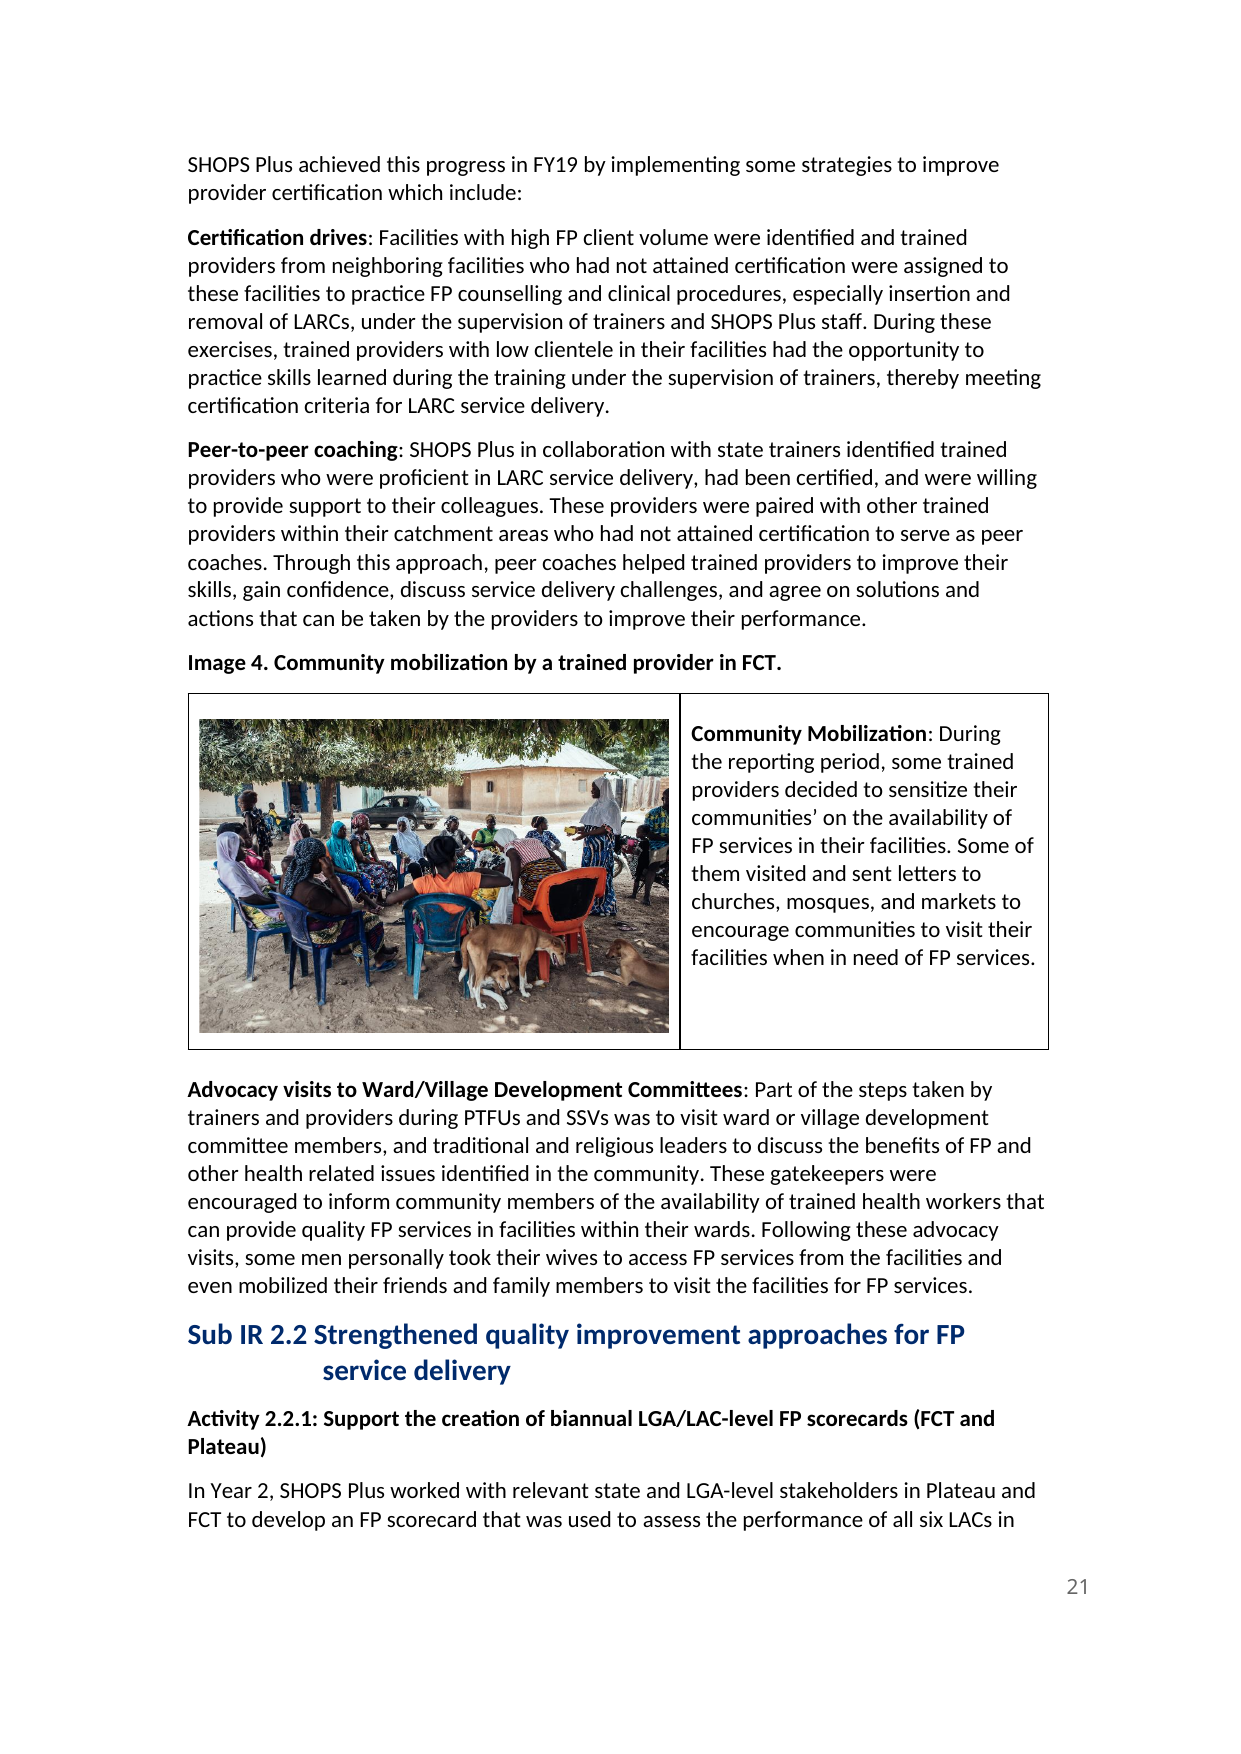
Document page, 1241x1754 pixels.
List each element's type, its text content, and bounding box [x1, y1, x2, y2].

text Image 4. Community mobilization by a trained provider in FCT. [187, 648, 1053, 676]
picture [199, 719, 669, 1033]
table_header [189, 694, 679, 1049]
text Advocacy visits to Ward/Village Development Committees: Part of the steps taken by trainers and providers during PTFUs and SSVs was to visit ward or village development committee members, and traditional and religious leaders to discuss the benefits of FP and other health related issues identified in the community. These gatekeepers were encouraged to inform community members of the availability of trained health workers that can provide quality FP services in facilities within their wards. Following these advocacy visits, some men personally took their wives to access FP services from the facilities and even mobilized their friends and family members to visit the facilities for FP services. [187, 1075, 1053, 1299]
text Certification drives: Facilities with high FP client volume were identified and trained providers from neighboring facilities who had not attained certification were assigned to these facilities to practice FP counselling and clinical procedures, especially insertion and removal of LARCs, under the supervision of trainers and SHOPS Plus staff. During these exercises, trained providers with low clientele in their facilities had the opportunity to practice skills learned during the training under the supervision of trainers, thereby meeting certification criteria for LARC service delivery. [187, 223, 1053, 419]
text Activity 2.2.1: Support the creation of biannual LGA/LAC-level FP scorecards (FCT and Plateau) [187, 1404, 1053, 1460]
table_header Community Mobilization: During the reporting period, some trained providers decided to sensitize their communities’ on the availability of FP services in their facilities. Some of them visited and sent letters to churches, mosques, and markets to encourage communities to visit their facilities when in need of FP services. [681, 694, 1048, 1049]
text SHOPS Plus achieved this progress in FY19 by implementing some strategies to improve provider certification which include: [187, 150, 1053, 206]
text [187, 1477, 1053, 1533]
subtitle Sub IR 2.2 Strengthened quality improvement approaches for FP service delivery [187, 1316, 1053, 1387]
text Peer-to-peer coaching: SHOPS Plus in collaboration with state trainers identified trained providers who were proficient in LARC service delivery, had been certified, and were willing to provide support to their colleagues. These providers were paired with other trained providers within their catchment areas who had not attained certification to serve as peer coaches. Through this approach, peer coaches helped trained providers to improve their skills, gain confidence, discuss service delivery challenges, and agree on solutions and actions that can be taken by the providers to improve their performance. [187, 436, 1053, 632]
